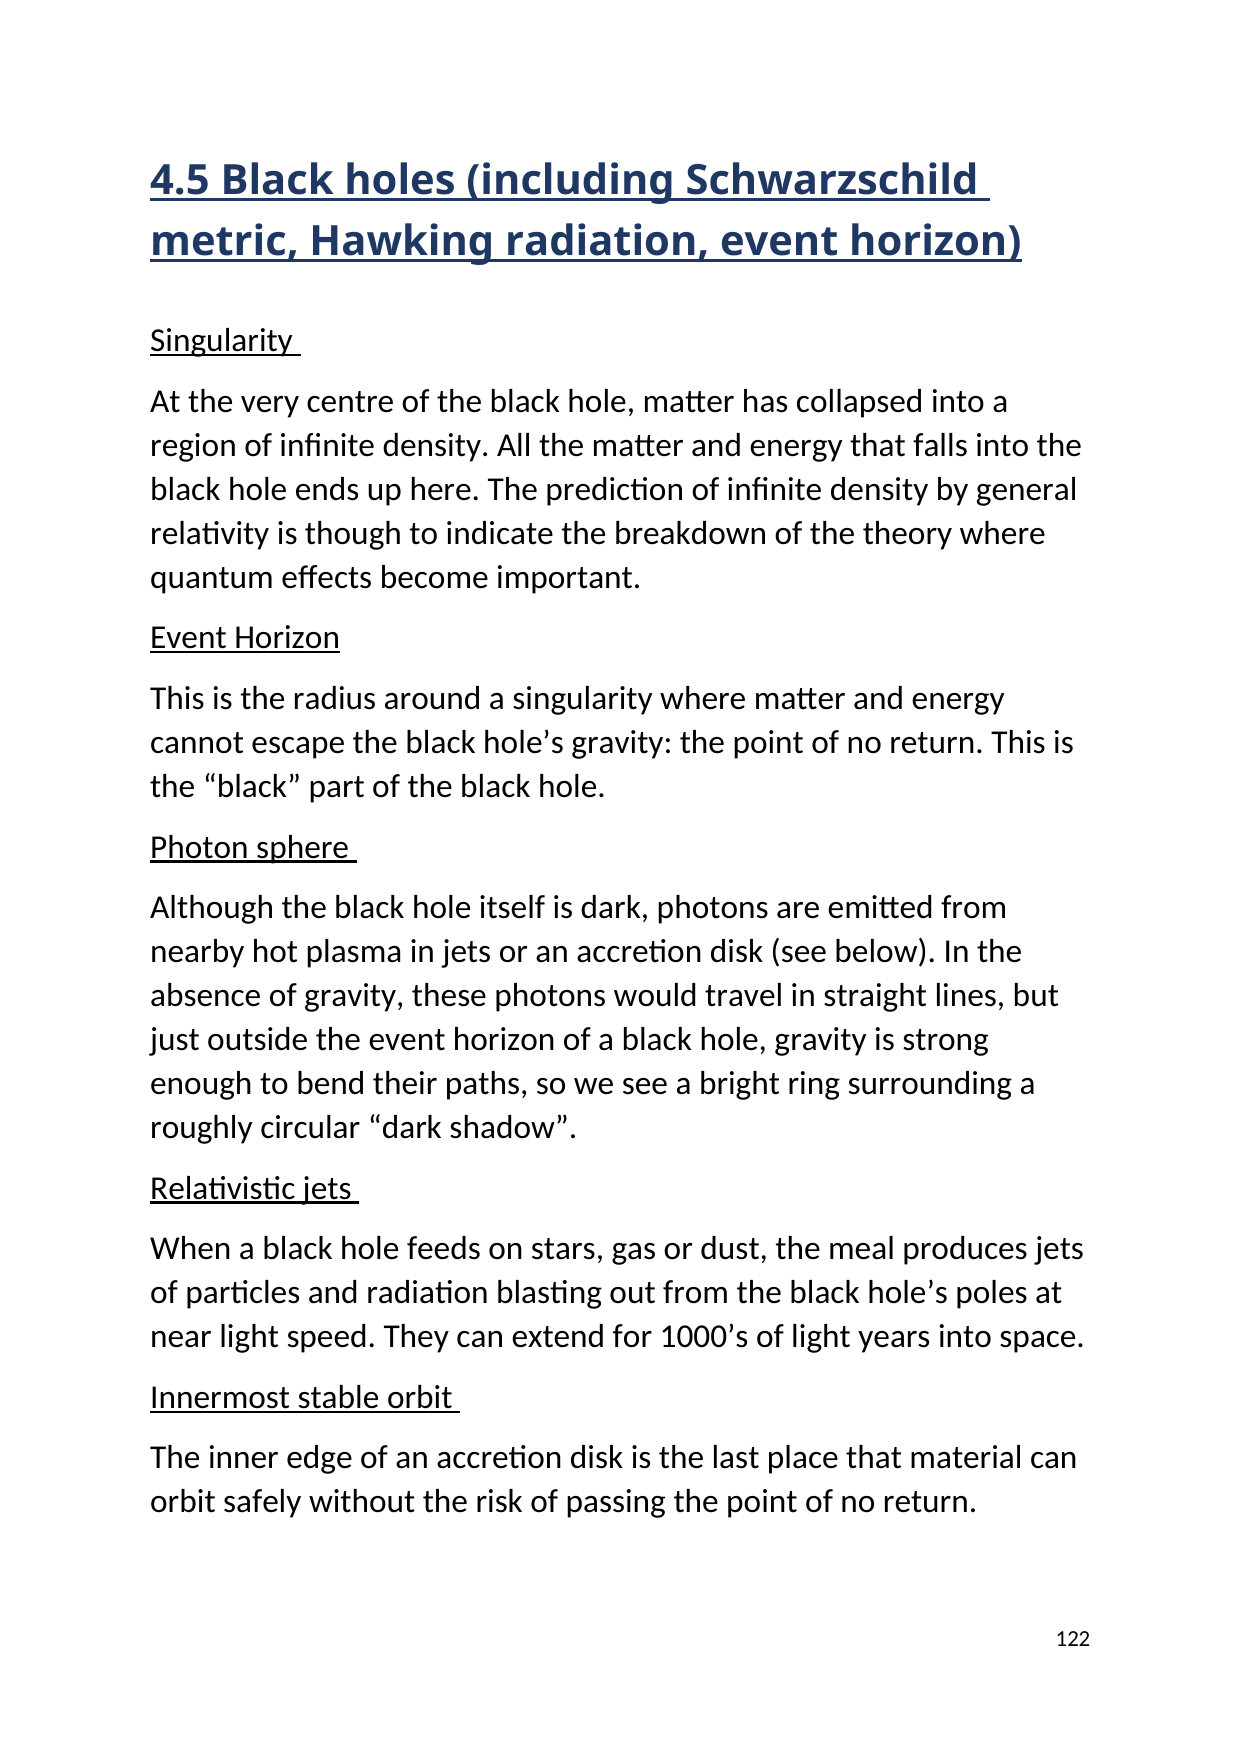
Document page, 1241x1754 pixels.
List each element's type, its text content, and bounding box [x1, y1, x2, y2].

text At the very centre of the black hole, matter has collapsed into a region of infinite density. All the matter and energy that falls into the black hole ends up here. The prediction of infinite density by general relativity is though to indicate the breakdown of the theory where quantum effects become important. [150, 380, 1090, 597]
text Innermost stable orbit [150, 1376, 1090, 1417]
text The inner edge of an accretion disk is the last place that material can orbit safely without the risk of passing the point of no return. [150, 1436, 1090, 1521]
text Event Horizon [150, 616, 1090, 657]
text Photon sphere [150, 826, 1090, 866]
text When a black hole feeds on stars, gas or dust, the meal produces jets of particles and radiation blasting out from the black hole’s poles at near light speed. They can extend for 1000’s of light years into space. [150, 1227, 1090, 1356]
text Although the black hole itself is dark, photons are emitted from nearby hot plasma in jets or an accretion disk (see below). In the absence of gravity, these photons would travel in straight lines, but just outside the event horizon of a black hole, gravity is strong enough to bend their paths, so we see a bright ring surrounding a roughly circular “dark shadow”. [150, 886, 1090, 1147]
text Relativistic jets [150, 1167, 1090, 1207]
subtitle 4.5 Black holes (including Schwarzschild metric, Hawking radiation, event horizon) [150, 150, 1090, 268]
text Singularity [150, 319, 1090, 360]
text This is the radius around a singularity where matter and energy cannot escape the black hole’s gravity: the point of no return. This is the “black” part of the black hole. [150, 677, 1090, 806]
